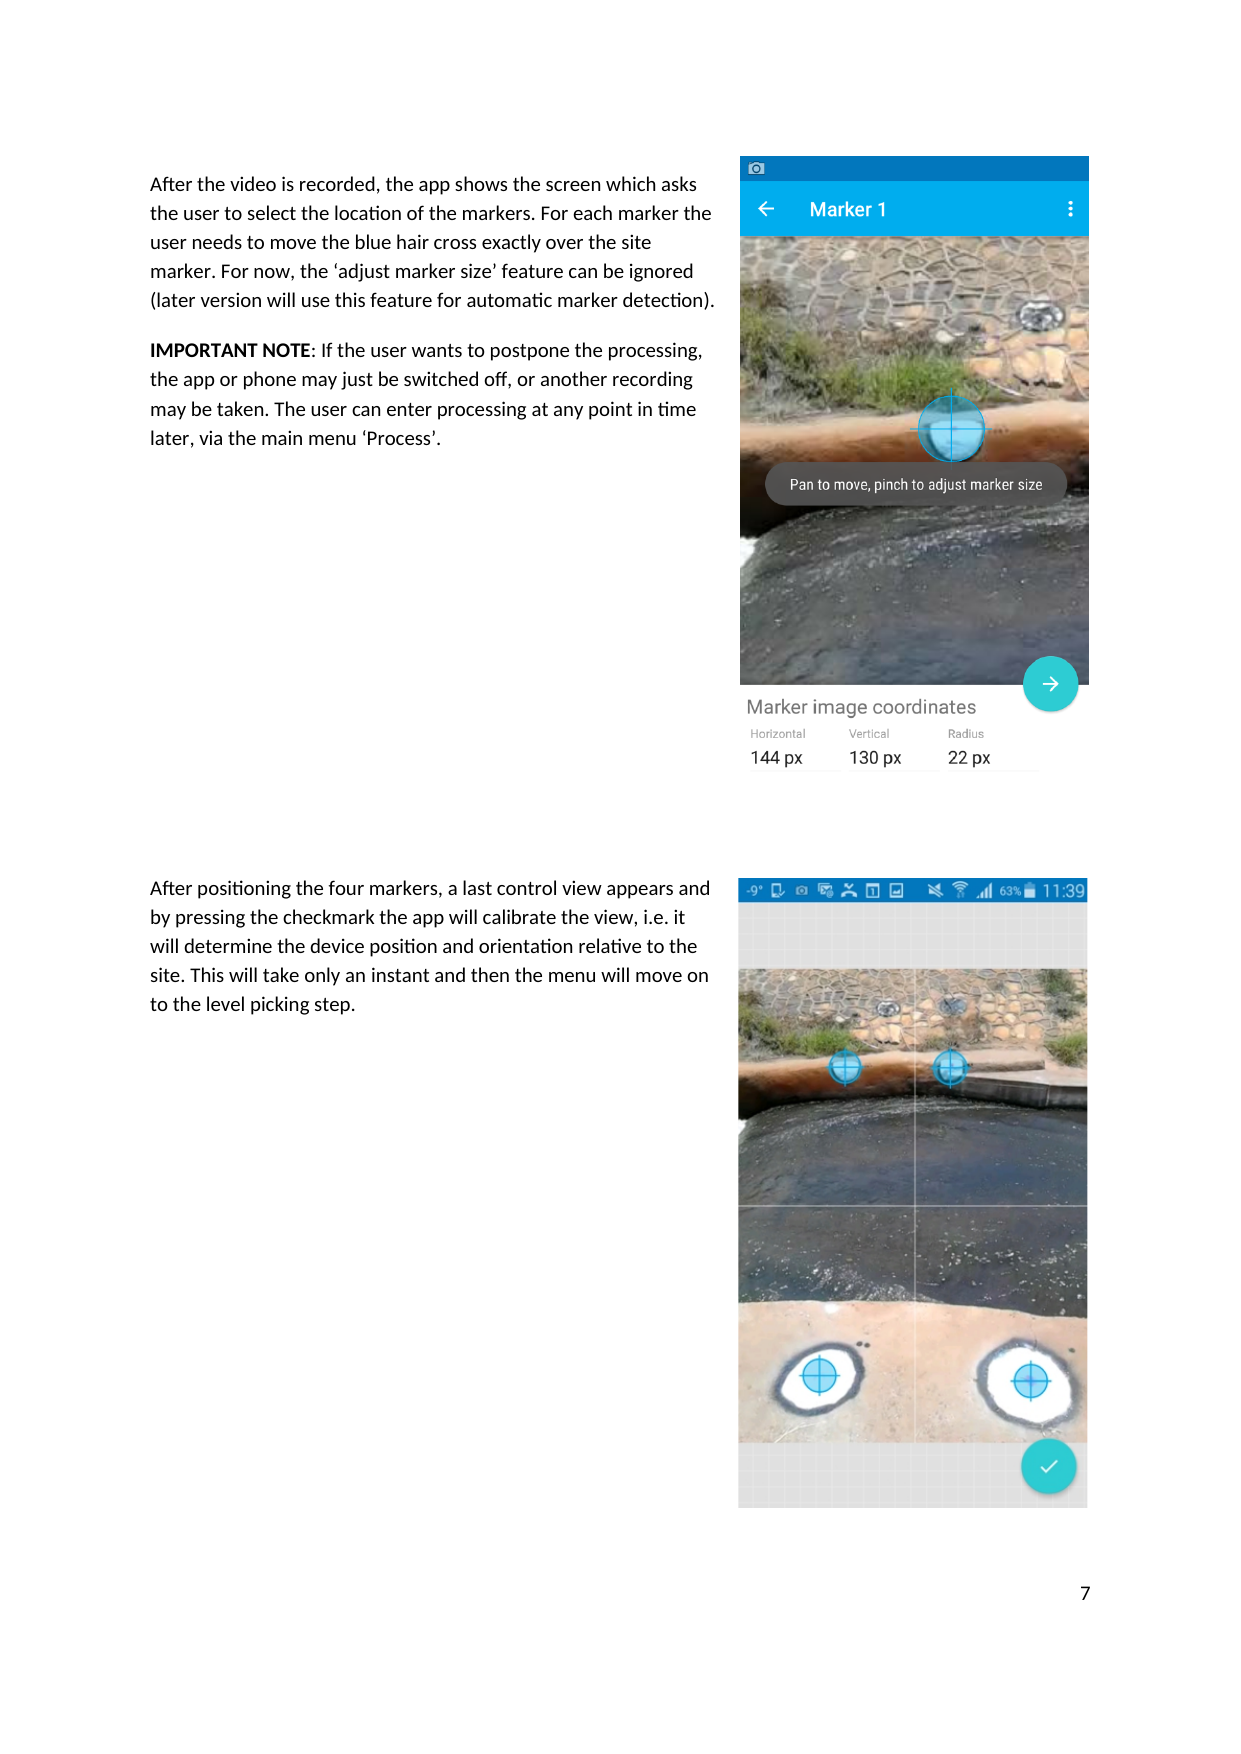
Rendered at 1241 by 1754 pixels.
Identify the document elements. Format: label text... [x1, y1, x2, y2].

picture [856, 208, 863, 214]
picture [812, 203, 816, 216]
picture [829, 206, 836, 216]
picture [737, 878, 1087, 1506]
picture [759, 204, 773, 214]
picture [867, 206, 871, 216]
text After the video is recorded, the app shows the screen which asks the user to select the location of the markers. For each marker the user needs to move the blue hair cross exactly over the site marker. For now, the ‘adjust marker size’ feature can be ignored (later version will use this feature for automatic marker detection). [150, 171, 738, 313]
picture [880, 203, 884, 215]
text After positioning the four markers, a last control view appears and by pressing the checkmark the app will calibrate the view, i.e. it will determine the device position and orientation relative to the site. This will take only an instant and then the menu will move on to the level picking step. [150, 875, 1090, 1017]
text IMPORTANT NOTE: If the user wants to postpone the processing, the app or phone may just be switched off, or another recording may be taken. The user can enter processing at any point in time later, via the main menu ‘Process’. [150, 337, 738, 450]
picture [820, 203, 825, 215]
picture [843, 202, 853, 215]
picture [738, 156, 1089, 784]
